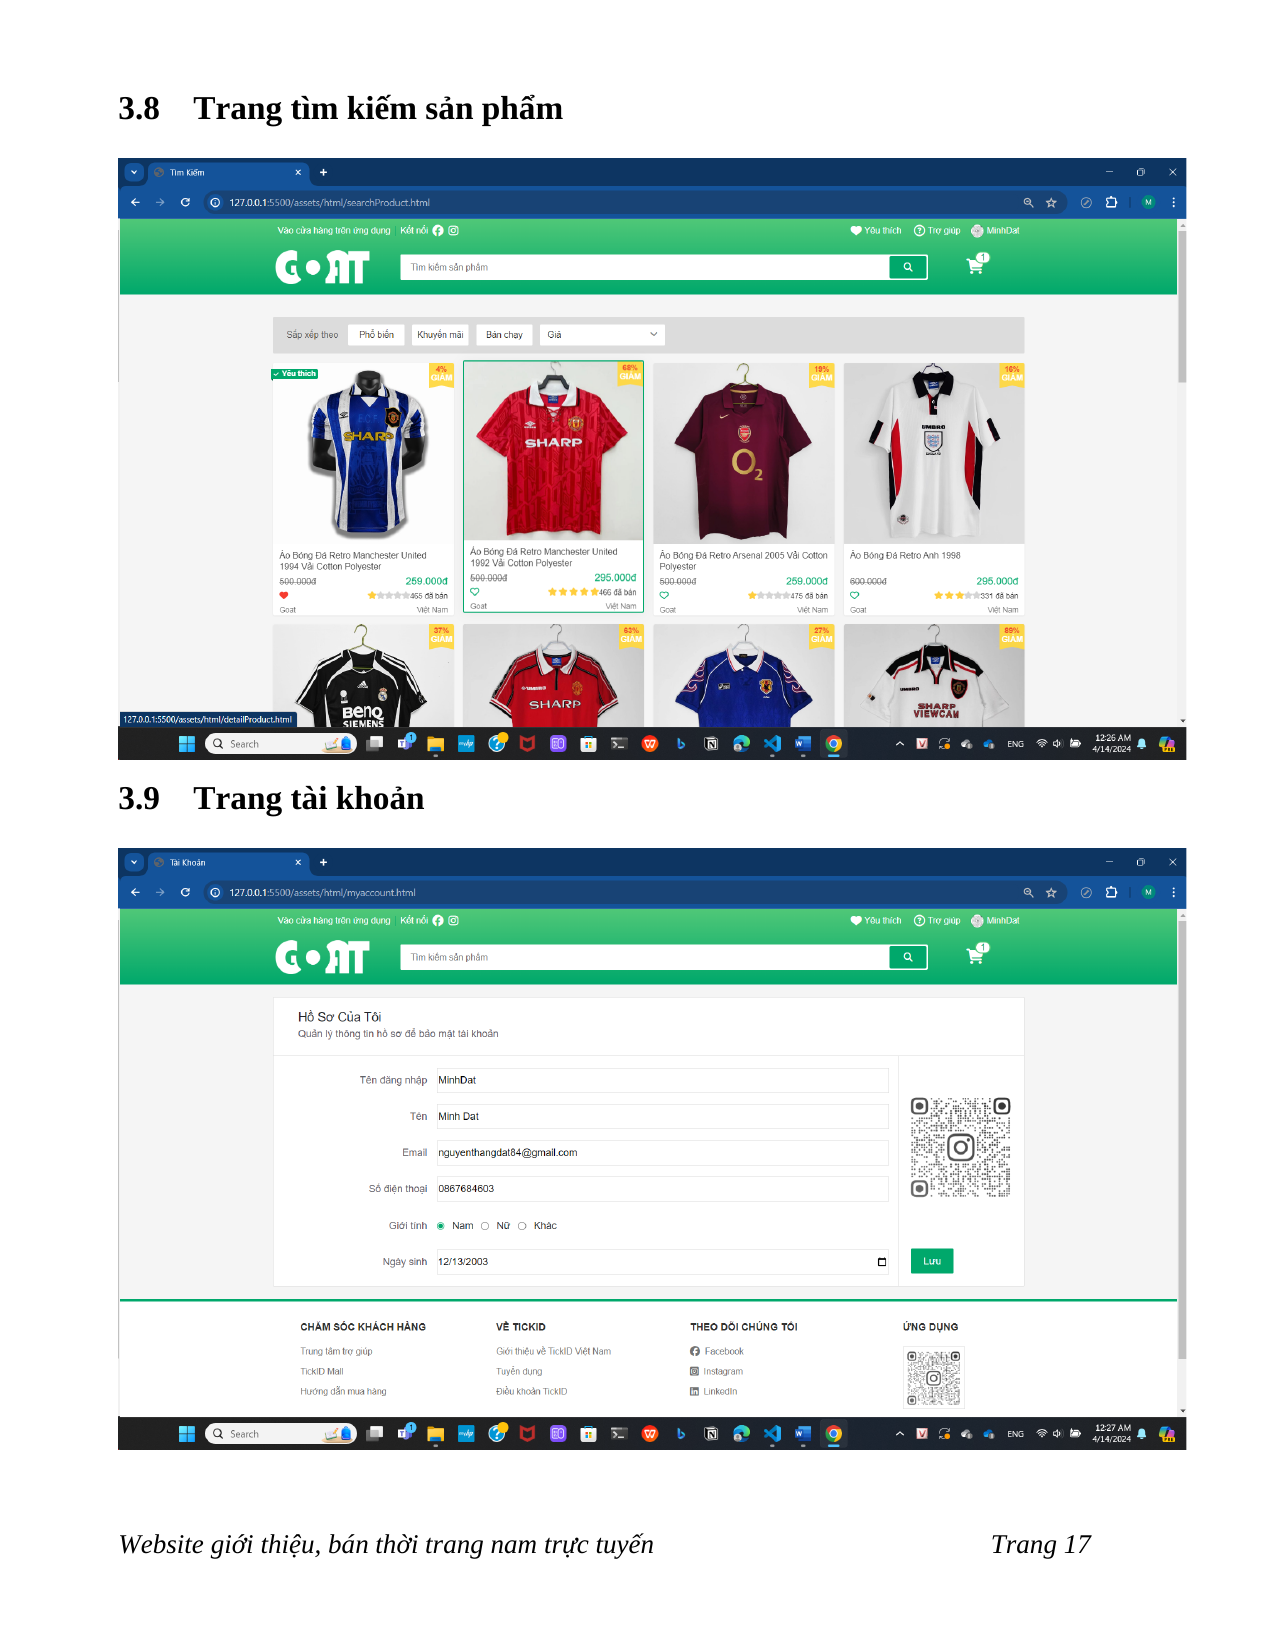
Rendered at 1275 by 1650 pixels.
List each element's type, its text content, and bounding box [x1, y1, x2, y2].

subtitle Trang tài khoản [118, 778, 1186, 817]
subtitle Trang tìm kiếm sản phẩm [118, 89, 1186, 127]
picture [118, 848, 1187, 1450]
picture [118, 158, 1187, 760]
